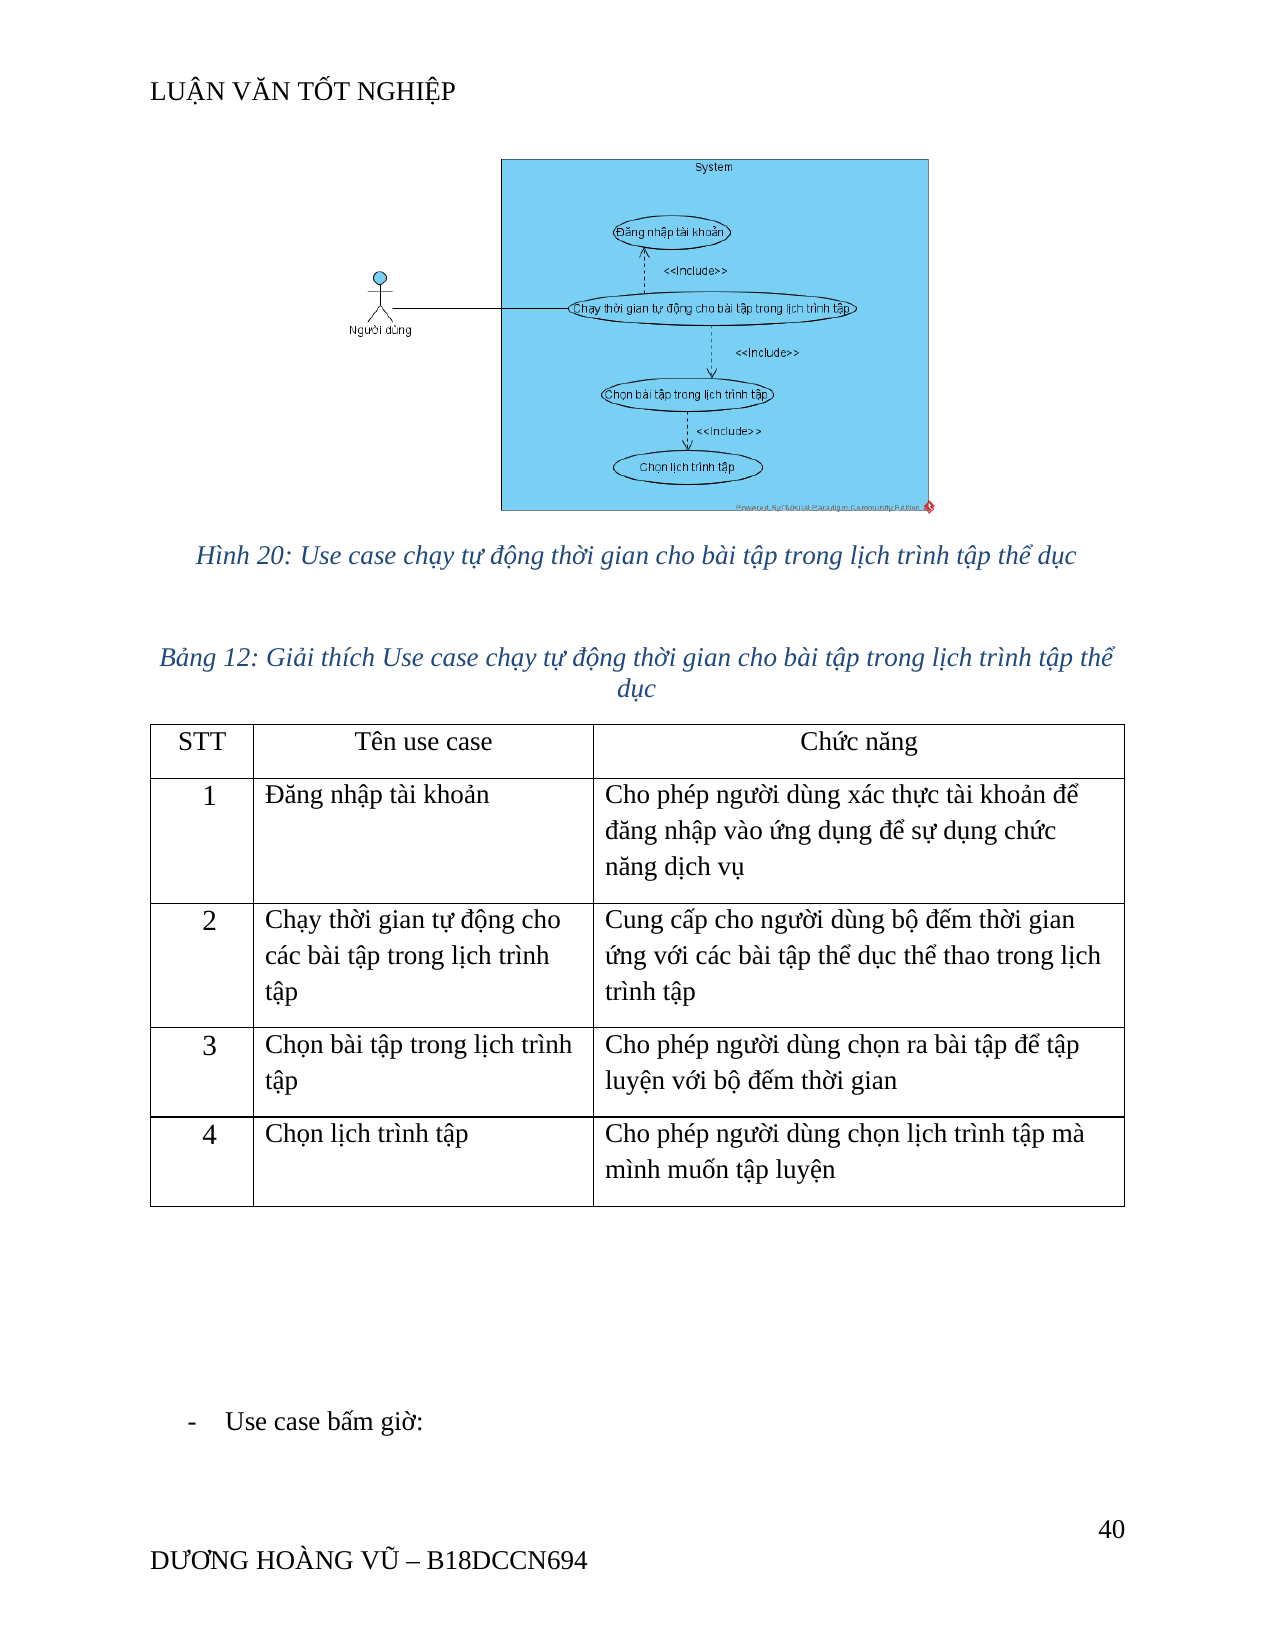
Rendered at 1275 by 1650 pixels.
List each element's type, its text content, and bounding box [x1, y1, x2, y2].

table_cell [151, 1118, 253, 1206]
table_header STT [151, 725, 253, 777]
table_cell Cho phép người dùng chọn lịch trình tập mà mình muốn tập luyện [594, 1118, 1124, 1206]
table_cell Chọn lịch trình tập [254, 1118, 593, 1206]
table_cell Đăng nhập tài khoản [254, 779, 593, 902]
table_cell Cho phép người dùng xác thực tài khoản để đăng nhập vào ứng dụng để sự dụng chức năng dịch vụ [594, 779, 1124, 902]
table_cell [151, 904, 253, 1027]
table_header Tên use case [254, 725, 593, 777]
table_header Chức năng [594, 725, 1124, 777]
table_cell Chọn bài tập trong lịch trình tập [254, 1028, 593, 1116]
table_cell Chạy thời gian tự động cho các bài tập trong lịch trình tập [254, 904, 593, 1027]
text Bảng 12: Giải thích Use case chạy tự động thời gian cho bài tập trong lịch trình tập thể dục [150, 641, 1125, 703]
list Use case bấm giờ: [187, 1405, 1124, 1436]
table_cell [151, 779, 253, 902]
table_cell Cung cấp cho người dùng bộ đếm thời gian ứng với các bài tập thể dục thể thao trong lịch trình tập [594, 904, 1124, 1027]
text Hình 20: Use case chạy tự động thời gian cho bài tập trong lịch trình tập thể dục [150, 539, 1125, 571]
picture [337, 150, 938, 521]
table_cell [151, 1028, 253, 1116]
table_cell Cho phép người dùng chọn ra bài tập để tập luyện với bộ đếm thời gian [594, 1028, 1124, 1116]
